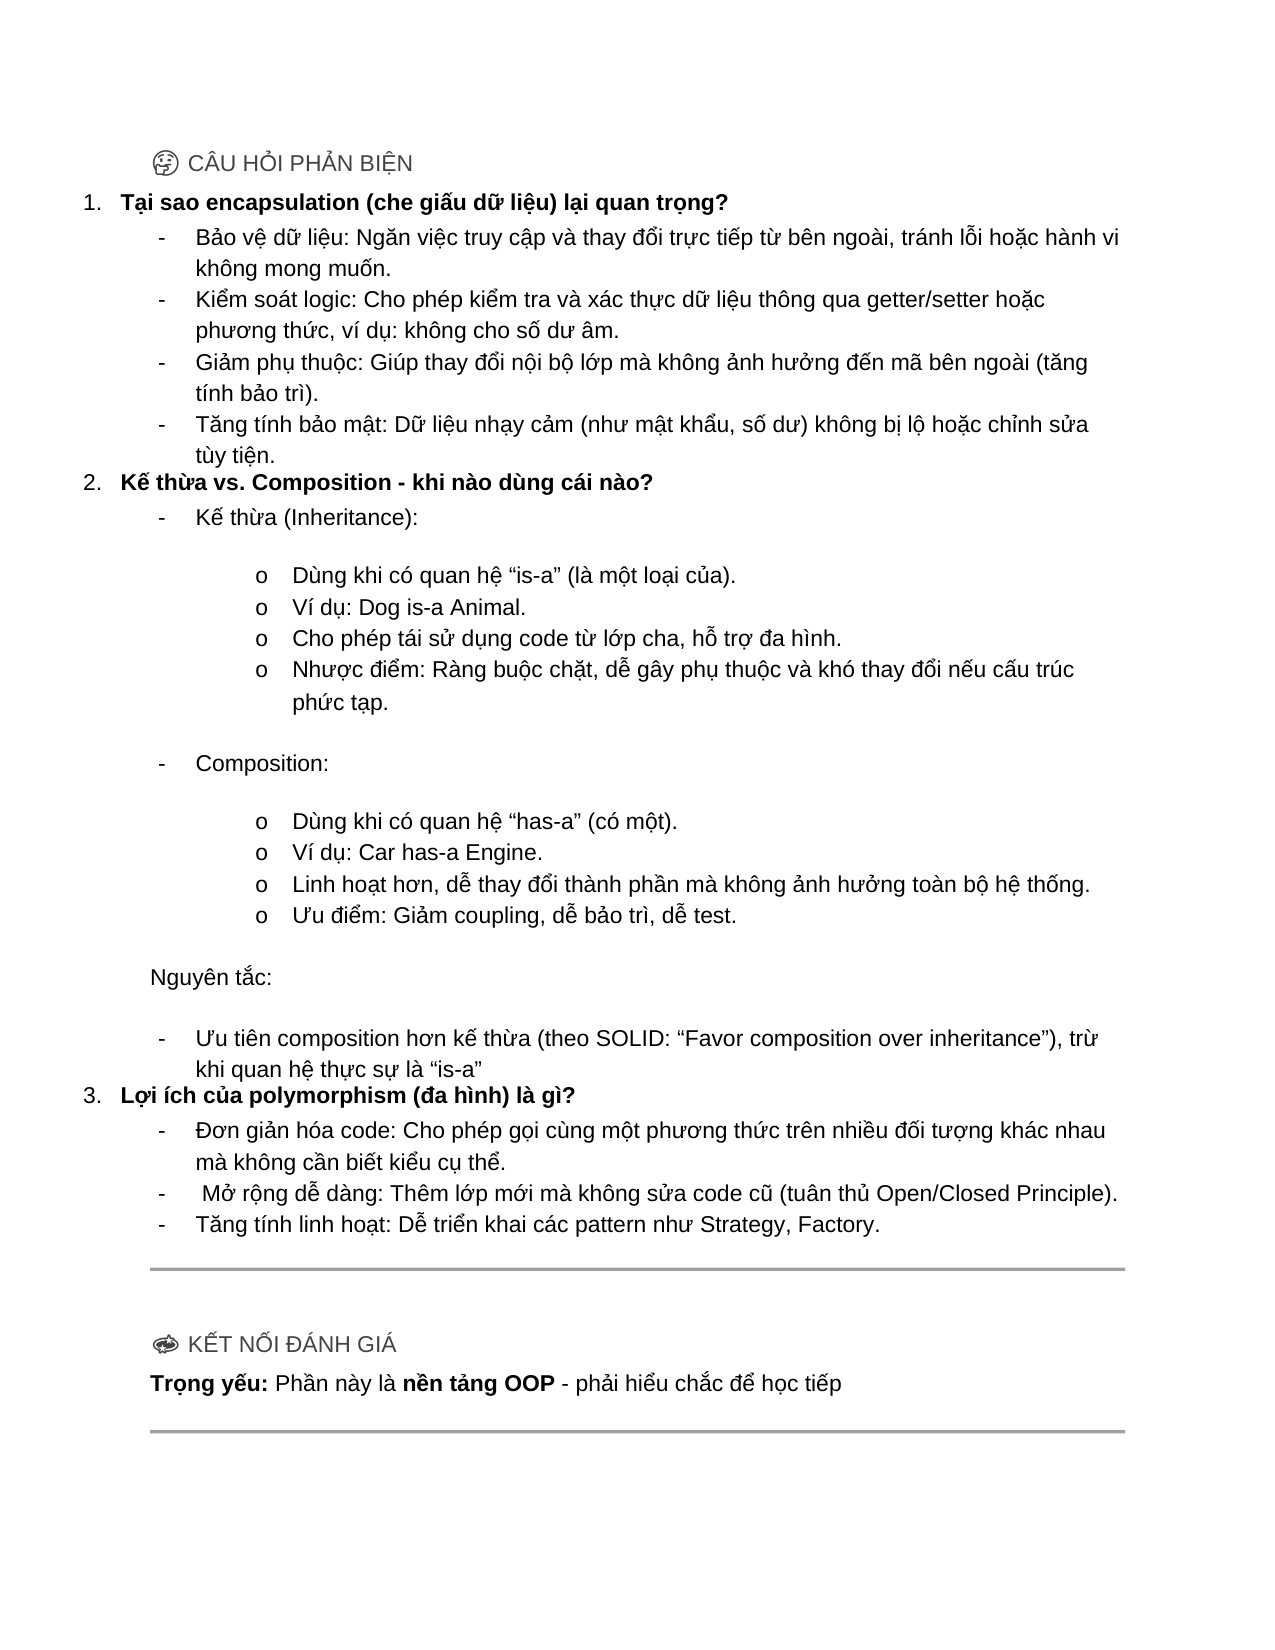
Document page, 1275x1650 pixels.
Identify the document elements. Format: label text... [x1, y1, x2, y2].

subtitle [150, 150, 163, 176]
list Kiểm soát logic: Cho phép kiểm tra và xác thực dữ liệu thông qua getter/setter hoặc phương thức, ví dụ: không cho số dư âm. [158, 281, 1125, 344]
subtitle 🤔 CÂU HỎI PHẢN BIỆN [169, 150, 1125, 176]
list Lợi ích của polymorphism (đa hình) là gì? [83, 1082, 1125, 1109]
list Cho phép tái sử dụng code từ lớp cha, hỗ trợ đa hình. [254, 622, 1125, 653]
list Ví dụ: Dog is-a Animal. [254, 591, 1125, 622]
list Ưu tiên composition hơn kế thừa (theo SOLID: “Favor composition over inheritance”), trừ khi quan hệ thực sự là “is-a” [158, 1020, 1125, 1082]
text Nguyên tắc: [150, 959, 1125, 991]
text Trọng yếu: Phần này là nền tảng OOP - phải hiểu chắc để học tiếp [150, 1370, 1125, 1396]
list Kế thừa (Inheritance): [158, 499, 1125, 530]
list Tăng tính linh hoạt: Dễ triển khai các pattern như Strategy, Factory. [158, 1206, 1125, 1237]
list Ví dụ: Car has-a Engine. [254, 836, 1125, 868]
list Dùng khi có quan hệ “is-a” (là một loại của). [254, 559, 1125, 591]
list Bảo vệ dữ liệu: Ngăn việc truy cập và thay đổi trực tiếp từ bên ngoài, tránh lỗi hoặc hành vi không mong muốn. [158, 219, 1125, 281]
list Tăng tính bảo mật: Dữ liệu nhạy cảm (như mật khẩu, số dư) không bị lộ hoặc chỉnh sửa tùy tiện. [158, 406, 1125, 469]
list Nhược điểm: Ràng buộc chặt, dễ gây phụ thuộc và khó thay đổi nếu cấu trúc phức tạp. [254, 653, 1125, 716]
subtitle 💫 KẾT NỐI ĐÁNH GIÁ [150, 1331, 1125, 1358]
list Dùng khi có quan hệ “has-a” (có một). [254, 805, 1125, 836]
list Mở rộng dễ dàng: Thêm lớp mới mà không sửa code cũ (tuân thủ Open/Closed Principle). [158, 1175, 1125, 1206]
list Kế thừa vs. Composition - khi nào dùng cái nào? [83, 469, 1125, 495]
list Giảm phụ thuộc: Giúp thay đổi nội bộ lớp mà không ảnh hưởng đến mã bên ngoài (tăng tính bảo trì). [158, 344, 1125, 406]
list Đơn giản hóa code: Cho phép gọi cùng một phương thức trên nhiều đối tượng khác nhau mà không cần biết kiểu cụ thể. [158, 1112, 1125, 1175]
list Ưu điểm: Giảm coupling, dễ bảo trì, dễ test. [254, 899, 1125, 930]
list Composition: [158, 745, 1125, 776]
list Tại sao encapsulation (che giấu dữ liệu) lại quan trọng? [83, 188, 1125, 215]
list Linh hoạt hơn, dễ thay đổi thành phần mà không ảnh hưởng toàn bộ hệ thống. [254, 868, 1125, 899]
